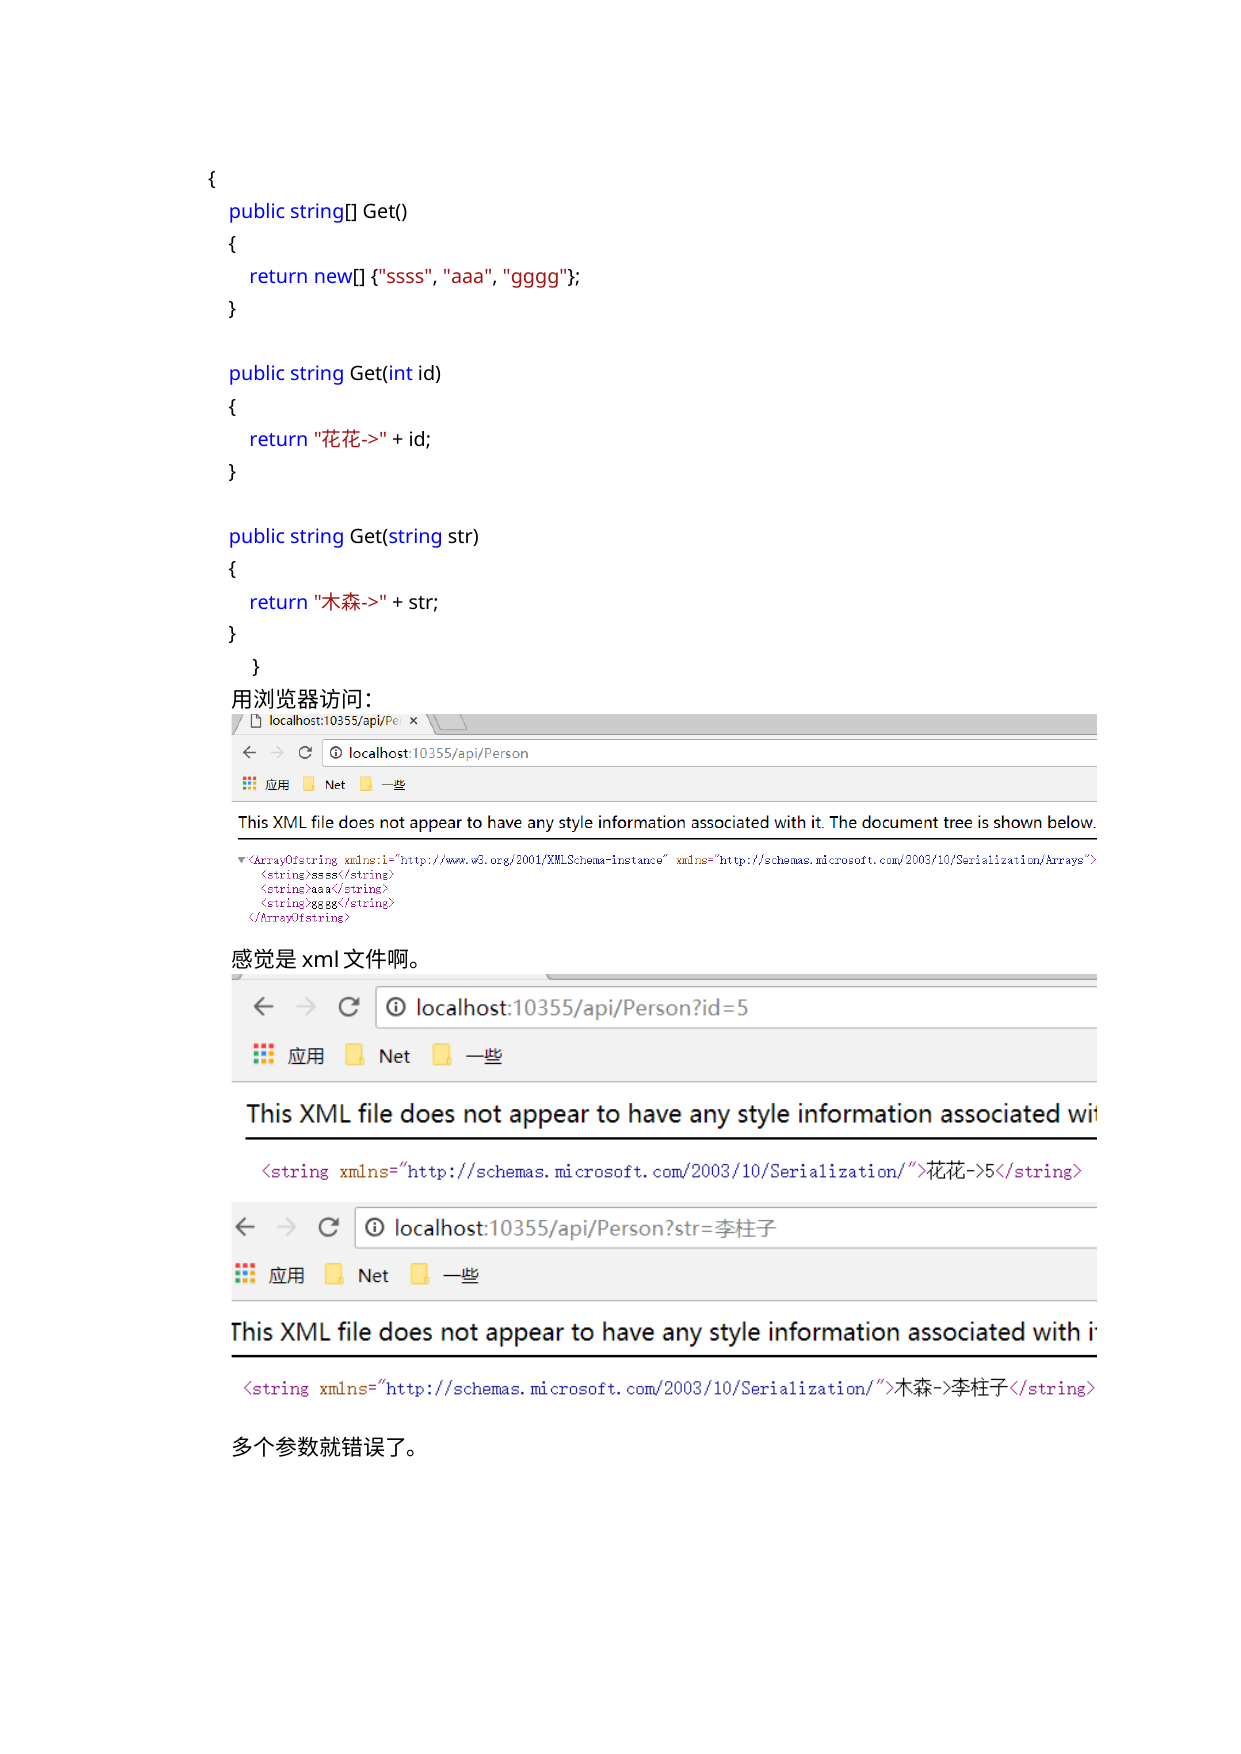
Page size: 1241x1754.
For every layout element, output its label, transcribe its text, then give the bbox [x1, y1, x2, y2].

text return "花花->" + id; [187, 422, 1053, 454]
text { [187, 389, 1053, 422]
text } [187, 649, 1053, 682]
text 用浏览器访问： [187, 682, 1053, 714]
text { [187, 552, 1053, 584]
text return new[] {"ssss", "aaa", "gggg"}; [187, 259, 1053, 292]
text public string Get(string str) [187, 519, 1053, 552]
text 感觉是xml文件啊。 [187, 942, 1053, 974]
text 多个参数就错误了。 [187, 1429, 1053, 1462]
text public string Get(int id) [187, 357, 1053, 389]
text { [187, 227, 1053, 259]
picture [231, 714, 1097, 929]
text public string[] Get() [187, 194, 1053, 227]
text { [187, 162, 1053, 194]
text } [187, 292, 1053, 324]
picture [231, 1202, 1097, 1404]
text } [187, 454, 1053, 487]
text } [187, 617, 1053, 649]
text return "木森->" + str; [187, 584, 1053, 617]
picture [231, 974, 1097, 1197]
